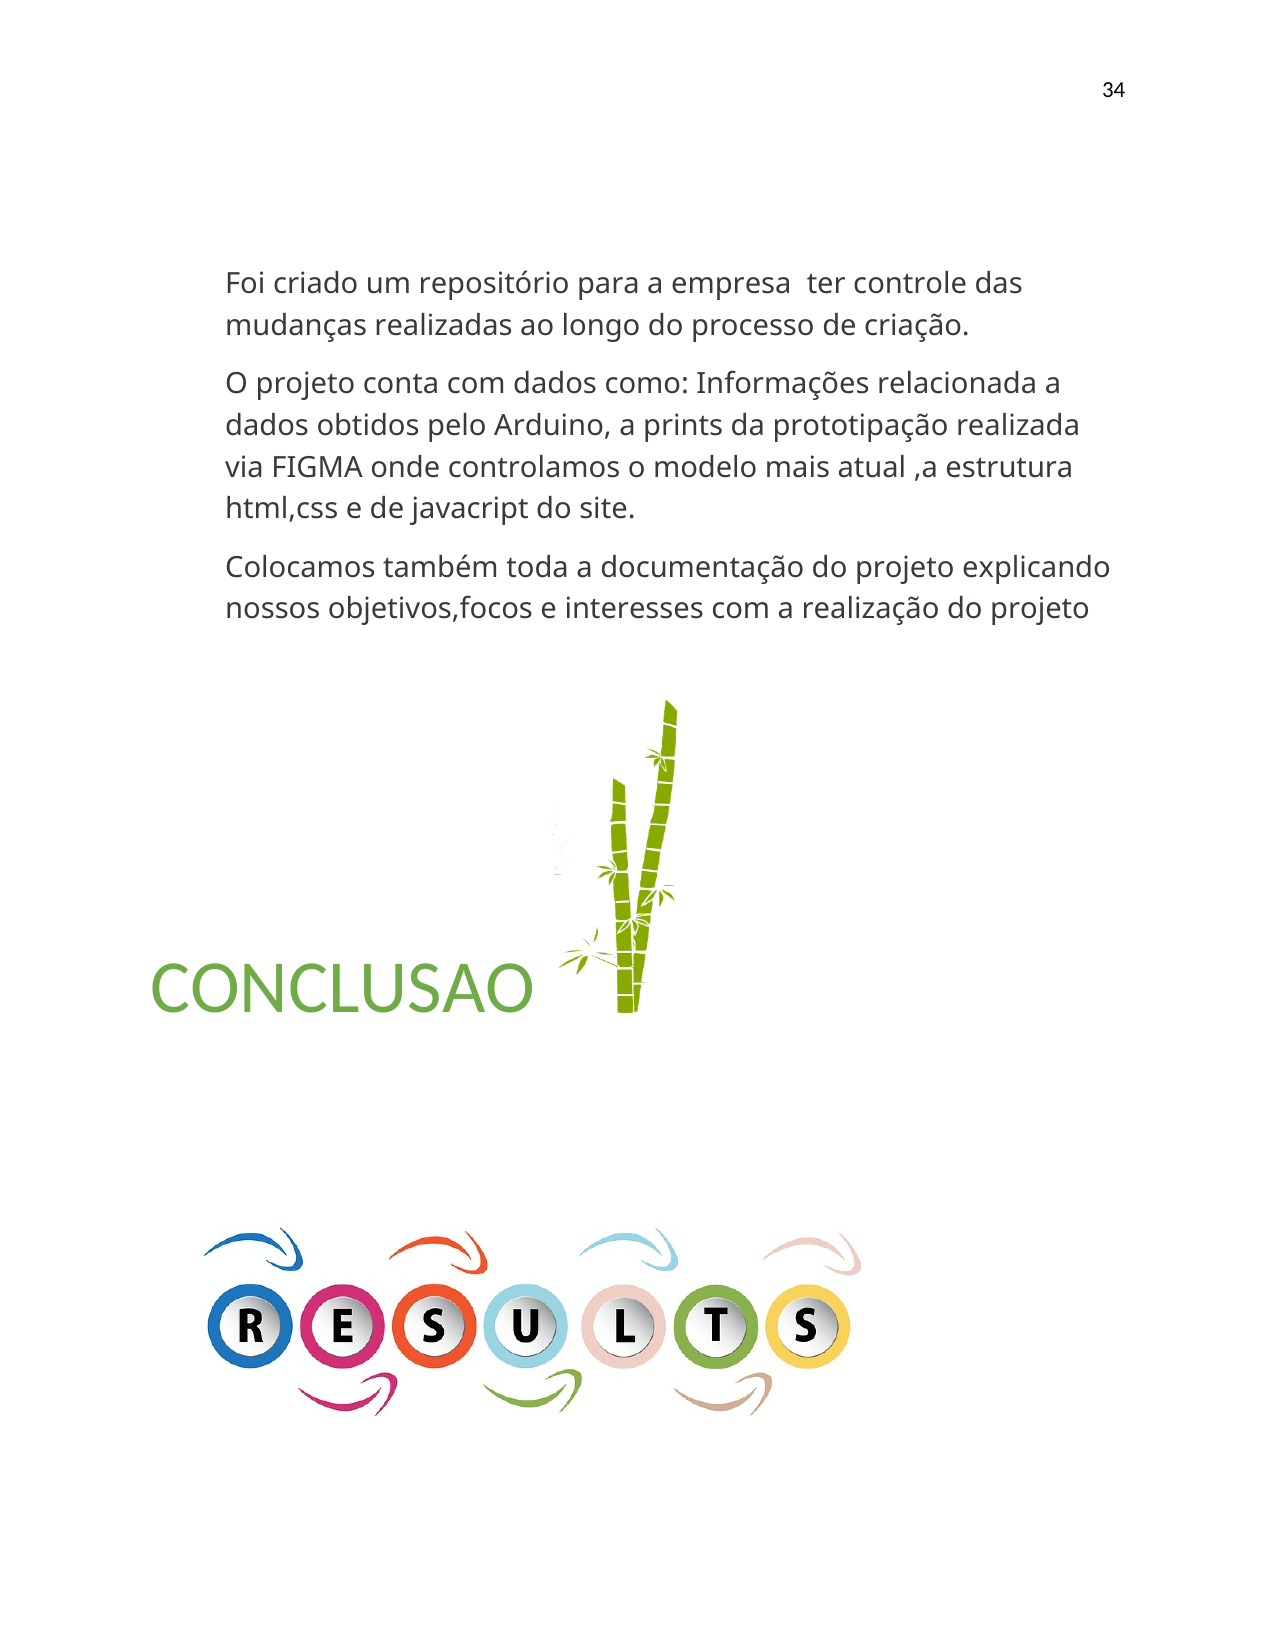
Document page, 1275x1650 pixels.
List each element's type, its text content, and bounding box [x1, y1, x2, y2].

picture [535, 700, 692, 1013]
text O projeto conta com dados como: Informações relacionada a dados obtidos pelo Arduino, a prints da prototipação realizada via FIGMA onde controlamos o modelo mais atual ,a estrutura html,css e de javacript do site. [225, 363, 1125, 527]
text Colocamos também toda a documentação do projeto explicando nossos objetivos,focos e interesses com a realização do projeto [225, 546, 1125, 627]
text CONCLUSAO [150, 700, 1125, 1031]
text Foi criado um repositório para a empresa ter controle das mudanças realizadas ao longo do processo de criação. [225, 263, 1125, 344]
picture [150, 1165, 901, 1466]
